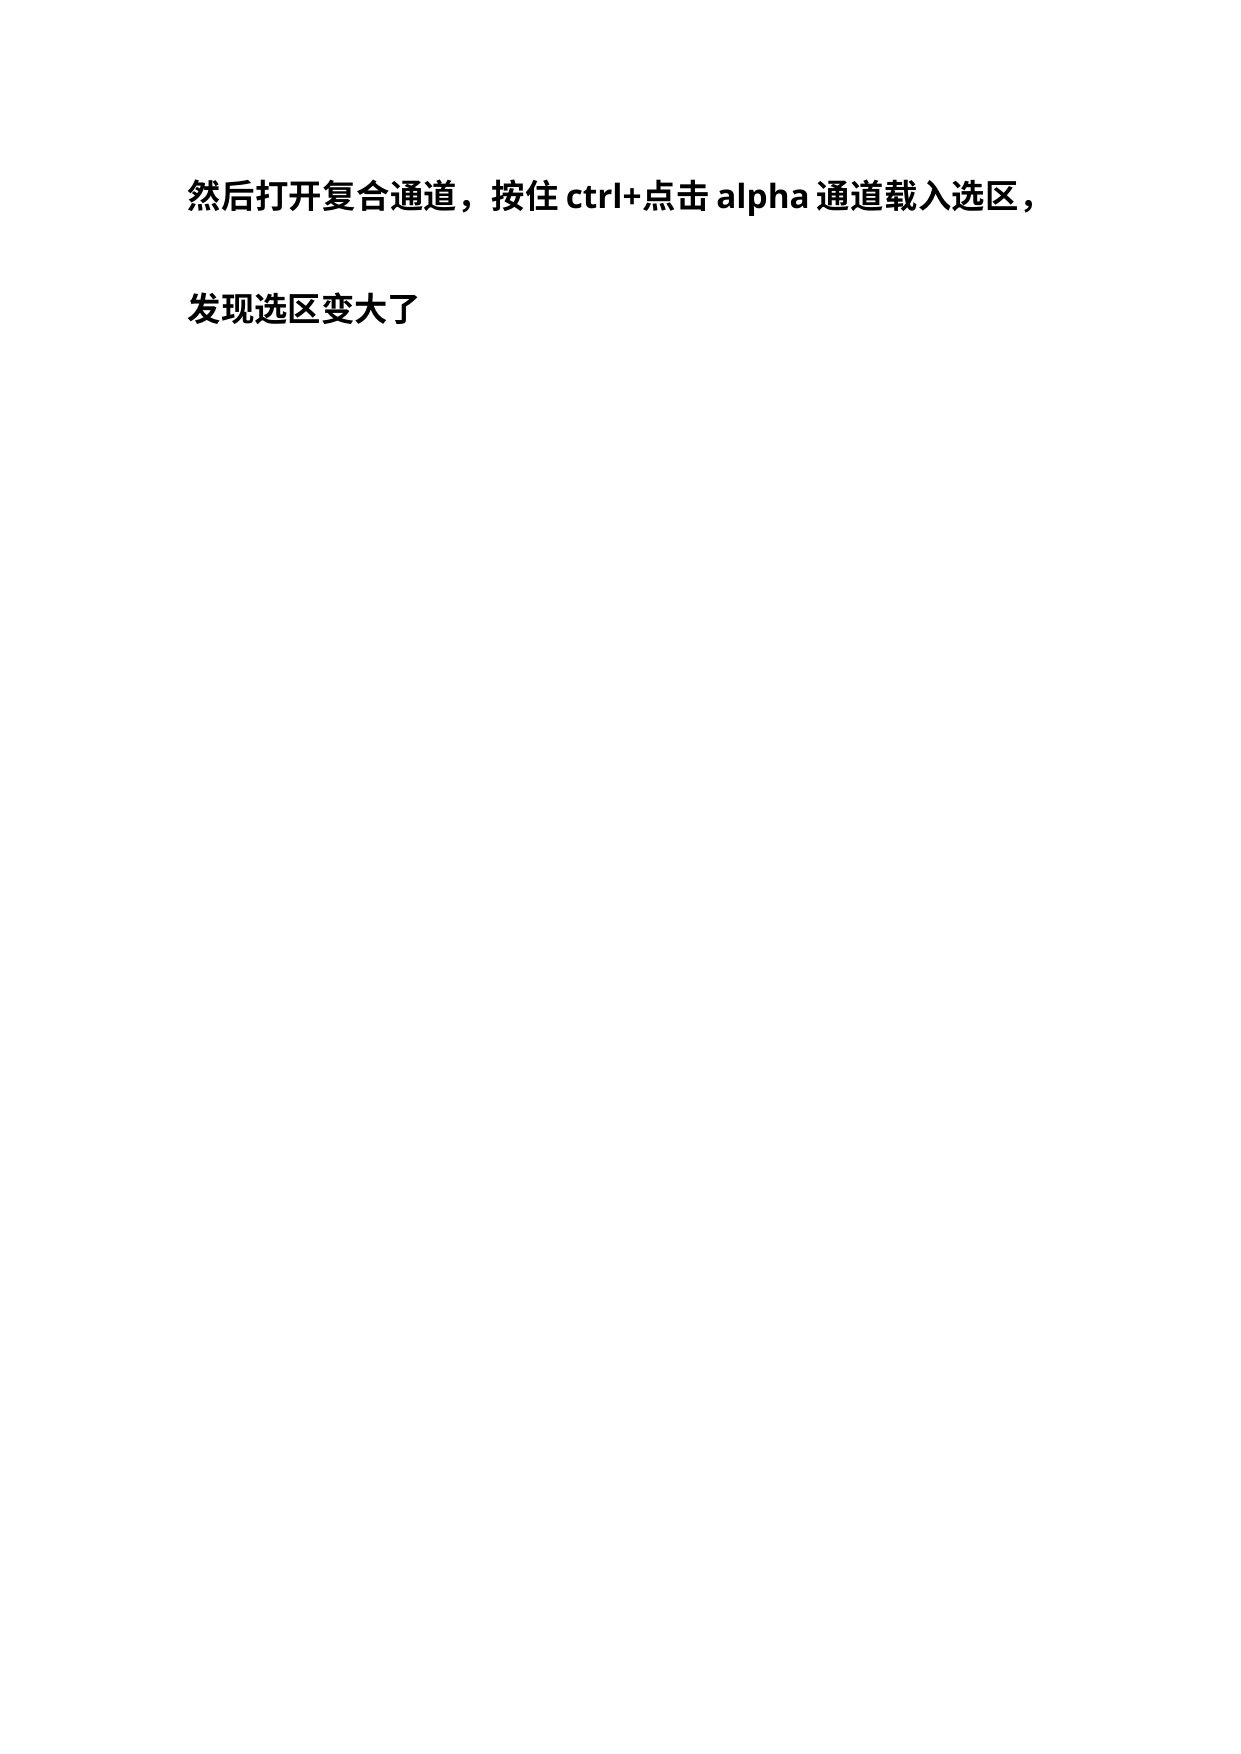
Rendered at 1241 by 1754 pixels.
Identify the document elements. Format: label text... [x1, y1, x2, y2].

subtitle 然后打开复合通道，按住ctrl+点击alpha通道载入选区，发现选区变大了 [187, 162, 1053, 339]
